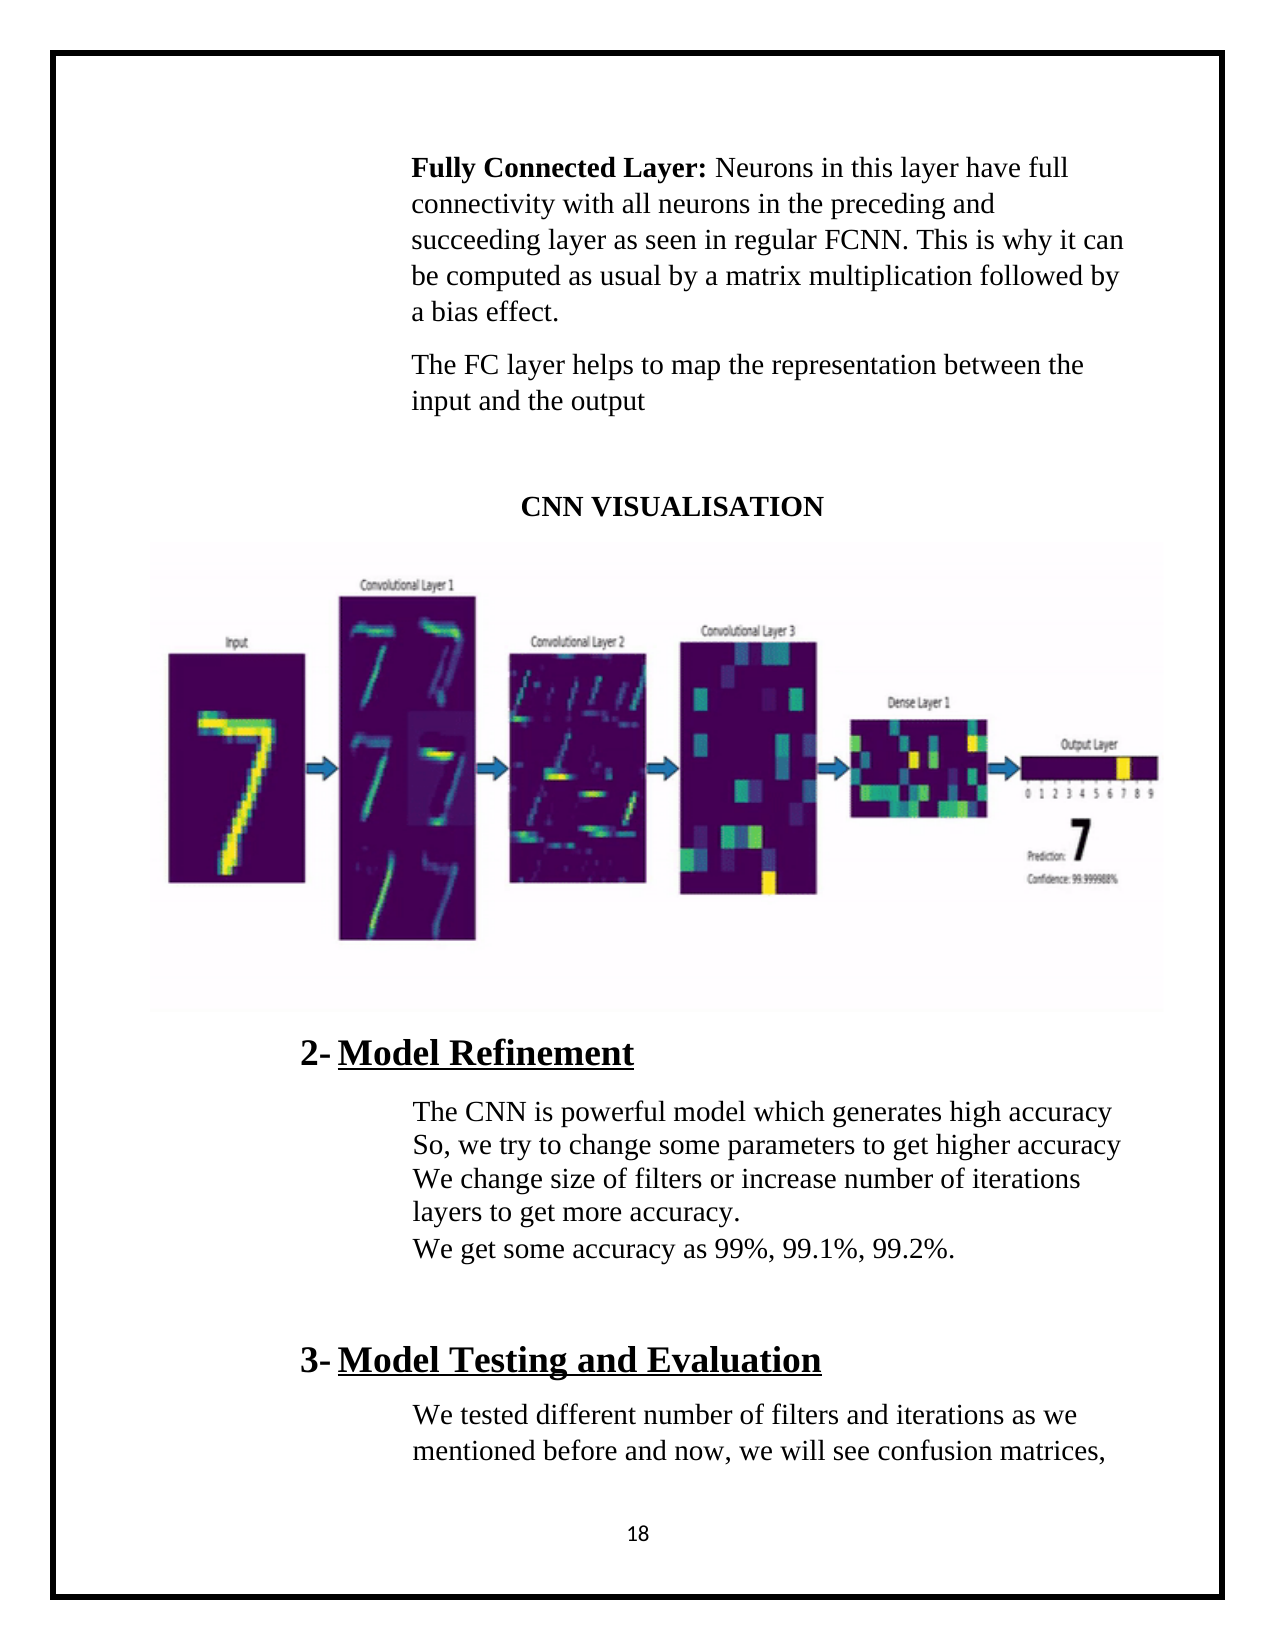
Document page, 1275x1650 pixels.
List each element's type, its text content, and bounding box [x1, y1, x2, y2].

list Model Refinement [300, 1031, 1125, 1074]
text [412, 1397, 1125, 1467]
text Fully Connected Layer: Neurons in this layer have full connectivity with all neurons in the preceding and succeeding layer as seen in regular FCNN. This is why it can be computed as usual by a matrix multiplication followed by a bias effect. [411, 150, 1125, 328]
list Model Testing and Evaluation [300, 1337, 1125, 1380]
text The FC layer helps to map the representation between the input and the output [411, 347, 1125, 417]
text We change size of filters or increase number of iterations layers to get more accuracy. [412, 1161, 1125, 1228]
picture [150, 542, 1164, 1012]
text We get some accuracy as 99%, 99.1%, 99.2%. [337, 1232, 1125, 1265]
text CNN VISUALISATION [411, 489, 1125, 523]
text The CNN is powerful model which generates high accuracy [412, 1094, 1125, 1127]
text So, we try to change some parameters to get higher accuracy [412, 1127, 1125, 1161]
